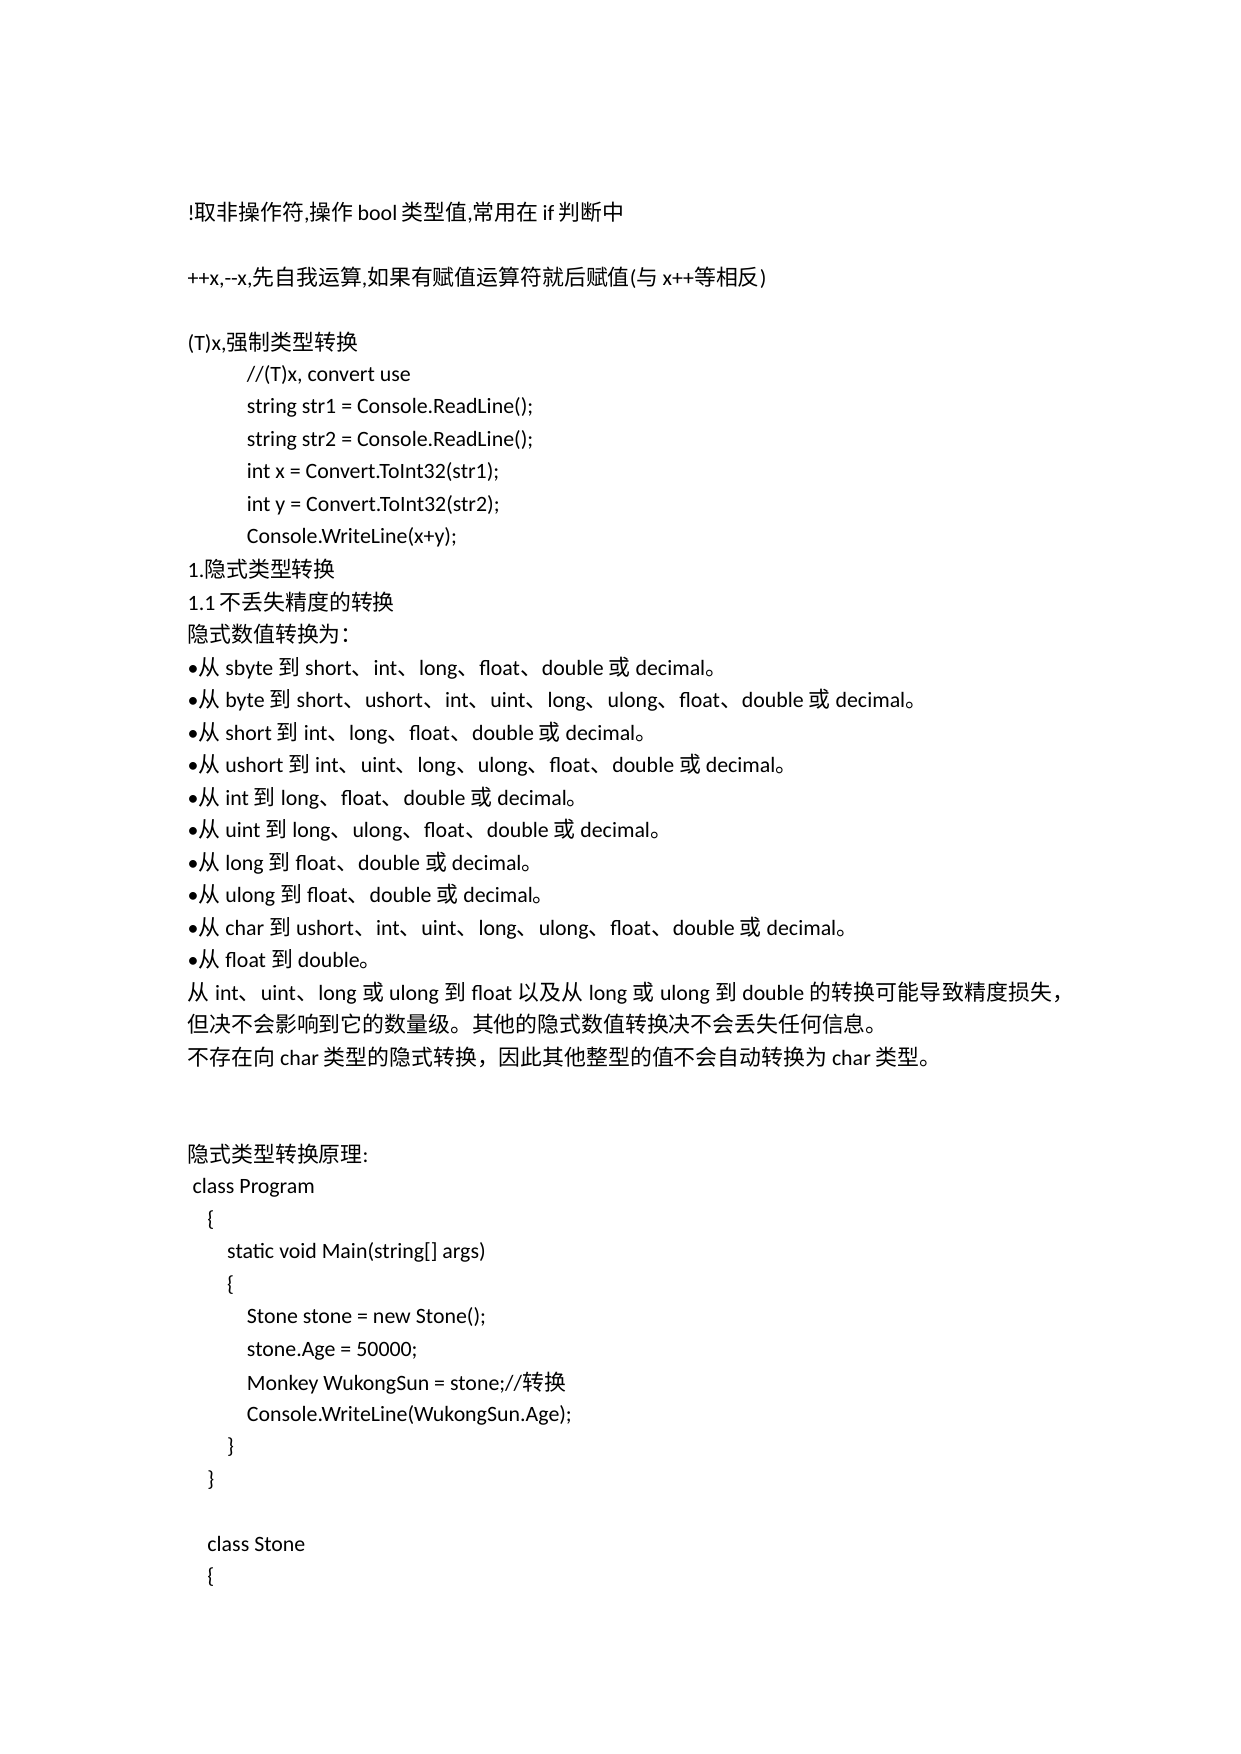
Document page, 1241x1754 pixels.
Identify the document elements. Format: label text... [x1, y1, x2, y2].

text (T)x,强制类型转换 [187, 324, 1053, 357]
text { [187, 1202, 1053, 1234]
text string str2 = Console.ReadLine(); [187, 422, 1053, 454]
text string str1 = Console.ReadLine(); [187, 389, 1053, 422]
text Console.WriteLine(WukongSun.Age); [187, 1397, 1053, 1429]
text { [187, 1559, 1053, 1592]
text { [187, 1267, 1053, 1299]
text •从 long 到 float、double 或 decimal。 [187, 844, 1053, 877]
text 从 int、uint、long 或 ulong 到 float 以及从 long 或 ulong 到 double 的转换可能导致精度损失，但决不会影响到它的数量级。其他的隐式数值转换决不会丢失任何信息。 [187, 974, 1053, 1039]
text stone.Age = 50000; [187, 1332, 1053, 1364]
text int y = Convert.ToInt32(str2); [187, 487, 1053, 519]
text } [187, 1429, 1053, 1462]
text Console.WriteLine(x+y); [187, 519, 1053, 552]
text 不存在向 char 类型的隐式转换，因此其他整型的值不会自动转换为 char 类型。 [187, 1039, 1053, 1072]
text class Program [187, 1169, 1053, 1202]
text 1.1不丢失精度的转换 [187, 584, 1053, 617]
text !取非操作符,操作bool类型值,常用在if判断中 [187, 194, 1053, 227]
text } [187, 1462, 1053, 1494]
text Stone stone = new Stone(); [187, 1299, 1053, 1332]
text •从 ushort 到 int、uint、long、ulong、float、double 或 decimal。 [187, 747, 1053, 779]
text 隐式类型转换原理: [187, 1137, 1053, 1169]
text 隐式数值转换为： [187, 617, 1053, 649]
text •从 float 到 double。 [187, 942, 1053, 974]
text •从 short 到 int、long、float、double 或 decimal。 [187, 714, 1053, 747]
text •从 sbyte 到 short、int、long、float、double 或 decimal。 [187, 649, 1053, 682]
text •从 ulong 到 float、double 或 decimal。 [187, 877, 1053, 909]
text •从 int 到 long、float、double 或 decimal。 [187, 779, 1053, 812]
text •从 byte 到 short、ushort、int、uint、long、ulong、float、double 或 decimal。 [187, 682, 1053, 714]
text ++x,--x,先自我运算,如果有赋值运算符就后赋值(与x++等相反) [187, 259, 1053, 292]
text int x = Convert.ToInt32(str1); [187, 454, 1053, 487]
text •从 uint 到 long、ulong、float、double 或 decimal。 [187, 812, 1053, 844]
text //(T)x, convert use [187, 357, 1053, 389]
text 1.隐式类型转换 [187, 552, 1053, 584]
text static void Main(string[] args) [187, 1234, 1053, 1267]
text Monkey WukongSun = stone;//转换 [187, 1364, 1053, 1397]
text class Stone [187, 1527, 1053, 1559]
text •从 char 到 ushort、int、uint、long、ulong、float、double 或 decimal。 [187, 909, 1053, 942]
